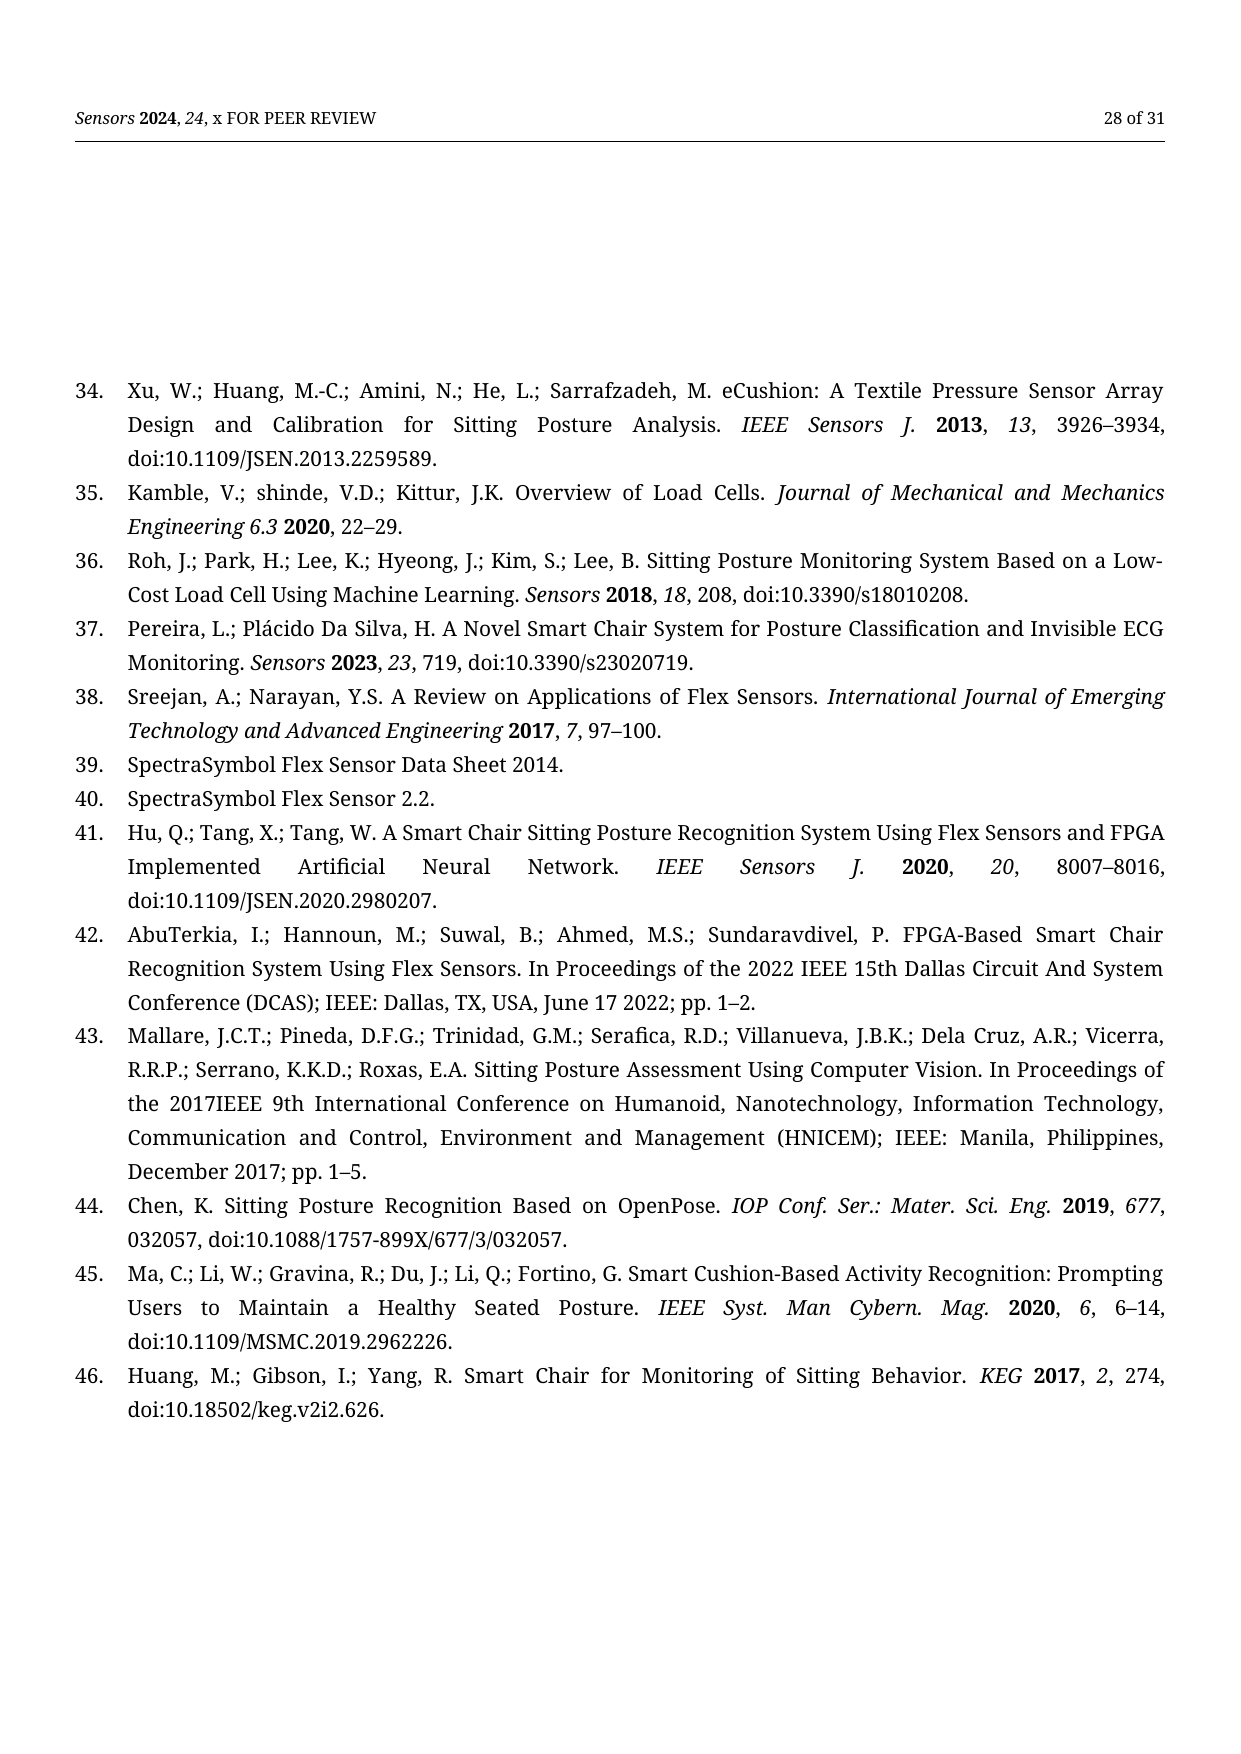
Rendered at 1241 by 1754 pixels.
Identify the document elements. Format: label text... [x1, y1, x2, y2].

text 34. Xu, W.; Huang, M.-C.; Amini, N.; He, L.; Sarrafzadeh, M. eCushion: A Textile Pressure Sensor Array Design and Calibration for Sitting Posture Analysis. IEEE Sensors J. 2013, 13, 3926–3934, doi:10.1109/JSEN.2013.2259589. [75, 374, 1165, 476]
text 44. Chen, K. Sitting Posture Recognition Based on OpenPose. IOP Conf. Ser.: Mater. Sci. Eng. 2019, 677, 032057, doi:10.1088/1757-899X/677/3/032057. [75, 1189, 1165, 1257]
text 37. Pereira, L.; Plácido Da Silva, H. A Novel Smart Chair System for Posture Classification and Invisible ECG Monitoring. Sensors 2023, 23, 719, doi:10.3390/s23020719. [75, 611, 1165, 679]
text 36. Roh, J.; Park, H.; Lee, K.; Hyeong, J.; Kim, S.; Lee, B. Sitting Posture Monitoring System Based on a Low-Cost Load Cell Using Machine Learning. Sensors 2018, 18, 208, doi:10.3390/s18010208. [75, 543, 1165, 611]
text 46. Huang, M.; Gibson, I.; Yang, R. Smart Chair for Monitoring of Sitting Behavior. KEG 2017, 2, 274, doi:10.18502/keg.v2i2.626. [75, 1358, 1165, 1426]
text 38. Sreejan, A.; Narayan, Y.S. A Review on Applications of Flex Sensors. International Journal of Emerging Technology and Advanced Engineering 2017, 7, 97–100. [75, 679, 1165, 747]
text 35. Kamble, V.; shinde, V.D.; Kittur, J.K. Overview of Load Cells. Journal of Mechanical and Mechanics Engineering 6.3 2020, 22–29. [75, 476, 1165, 543]
text 40. SpectraSymbol Flex Sensor 2.2. [75, 781, 1165, 815]
text 45. Ma, C.; Li, W.; Gravina, R.; Du, J.; Li, Q.; Fortino, G. Smart Cushion-Based Activity Recognition: Prompting Users to Maintain a Healthy Seated Posture. IEEE Syst. Man Cybern. Mag. 2020, 6, 6–14, doi:10.1109/MSMC.2019.2962226. [75, 1257, 1165, 1358]
text 39. SpectraSymbol Flex Sensor Data Sheet 2014. [75, 747, 1165, 781]
text 43. Mallare, J.C.T.; Pineda, D.F.G.; Trinidad, G.M.; Serafica, R.D.; Villanueva, J.B.K.; Dela Cruz, A.R.; Vicerra, R.R.P.; Serrano, K.K.D.; Roxas, E.A. Sitting Posture Assessment Using Computer Vision. In Proceedings of the 2017IEEE 9th International Conference on Humanoid, Nanotechnology, Information Technology, Communication and Control, Environment and Management (HNICEM); IEEE: Manila, Philippines, December 2017; pp. 1–5. [75, 1019, 1165, 1189]
text 41. Hu, Q.; Tang, X.; Tang, W. A Smart Chair Sitting Posture Recognition System Using Flex Sensors and FPGA Implemented Artificial Neural Network. IEEE Sensors J. 2020, 20, 8007–8016, doi:10.1109/JSEN.2020.2980207. [75, 815, 1165, 917]
text 42. AbuTerkia, I.; Hannoun, M.; Suwal, B.; Ahmed, M.S.; Sundaravdivel, P. FPGA-Based Smart Chair Recognition System Using Flex Sensors. In Proceedings of the 2022 IEEE 15th Dallas Circuit And System Conference (DCAS); IEEE: Dallas, TX, USA, June 17 2022; pp. 1–2. [75, 917, 1165, 1019]
